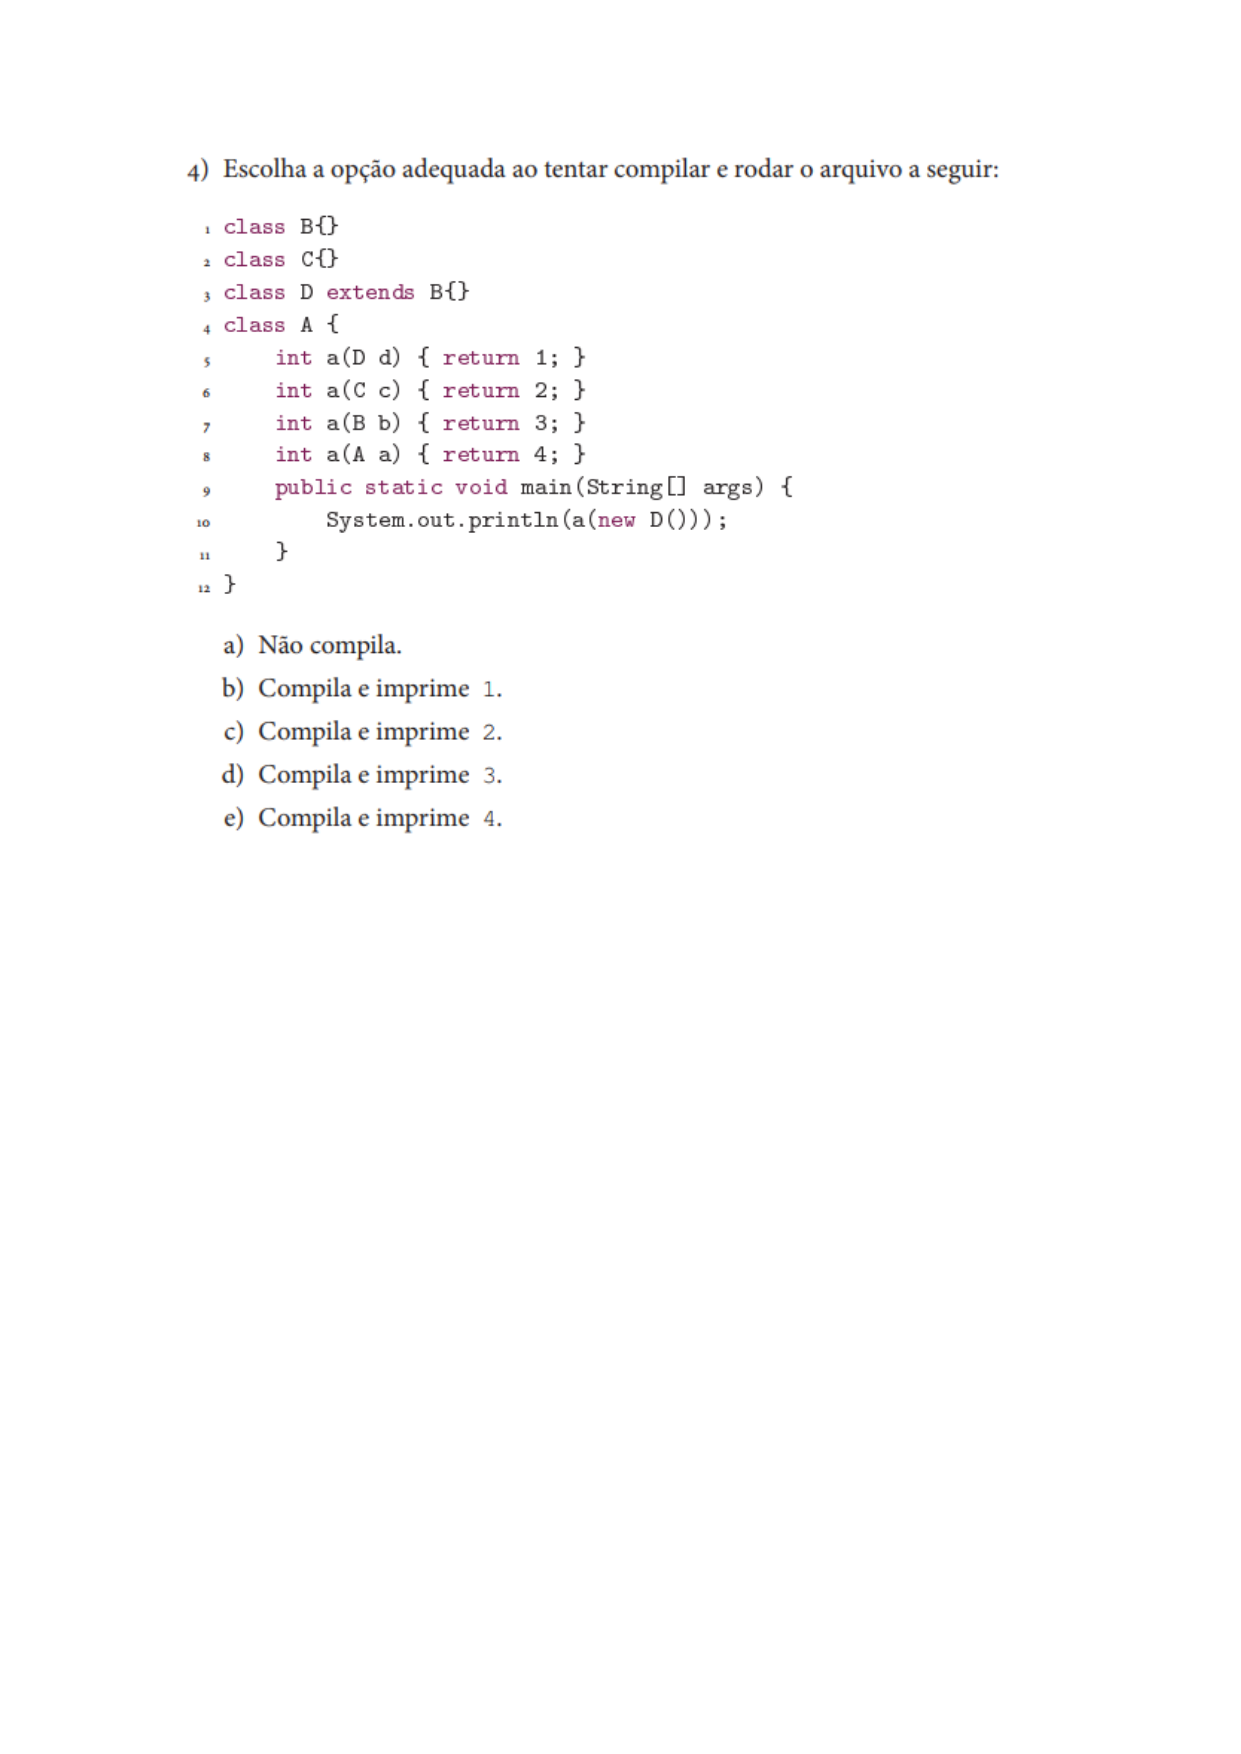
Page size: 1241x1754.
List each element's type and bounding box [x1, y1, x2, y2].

picture [176, 146, 1063, 844]
